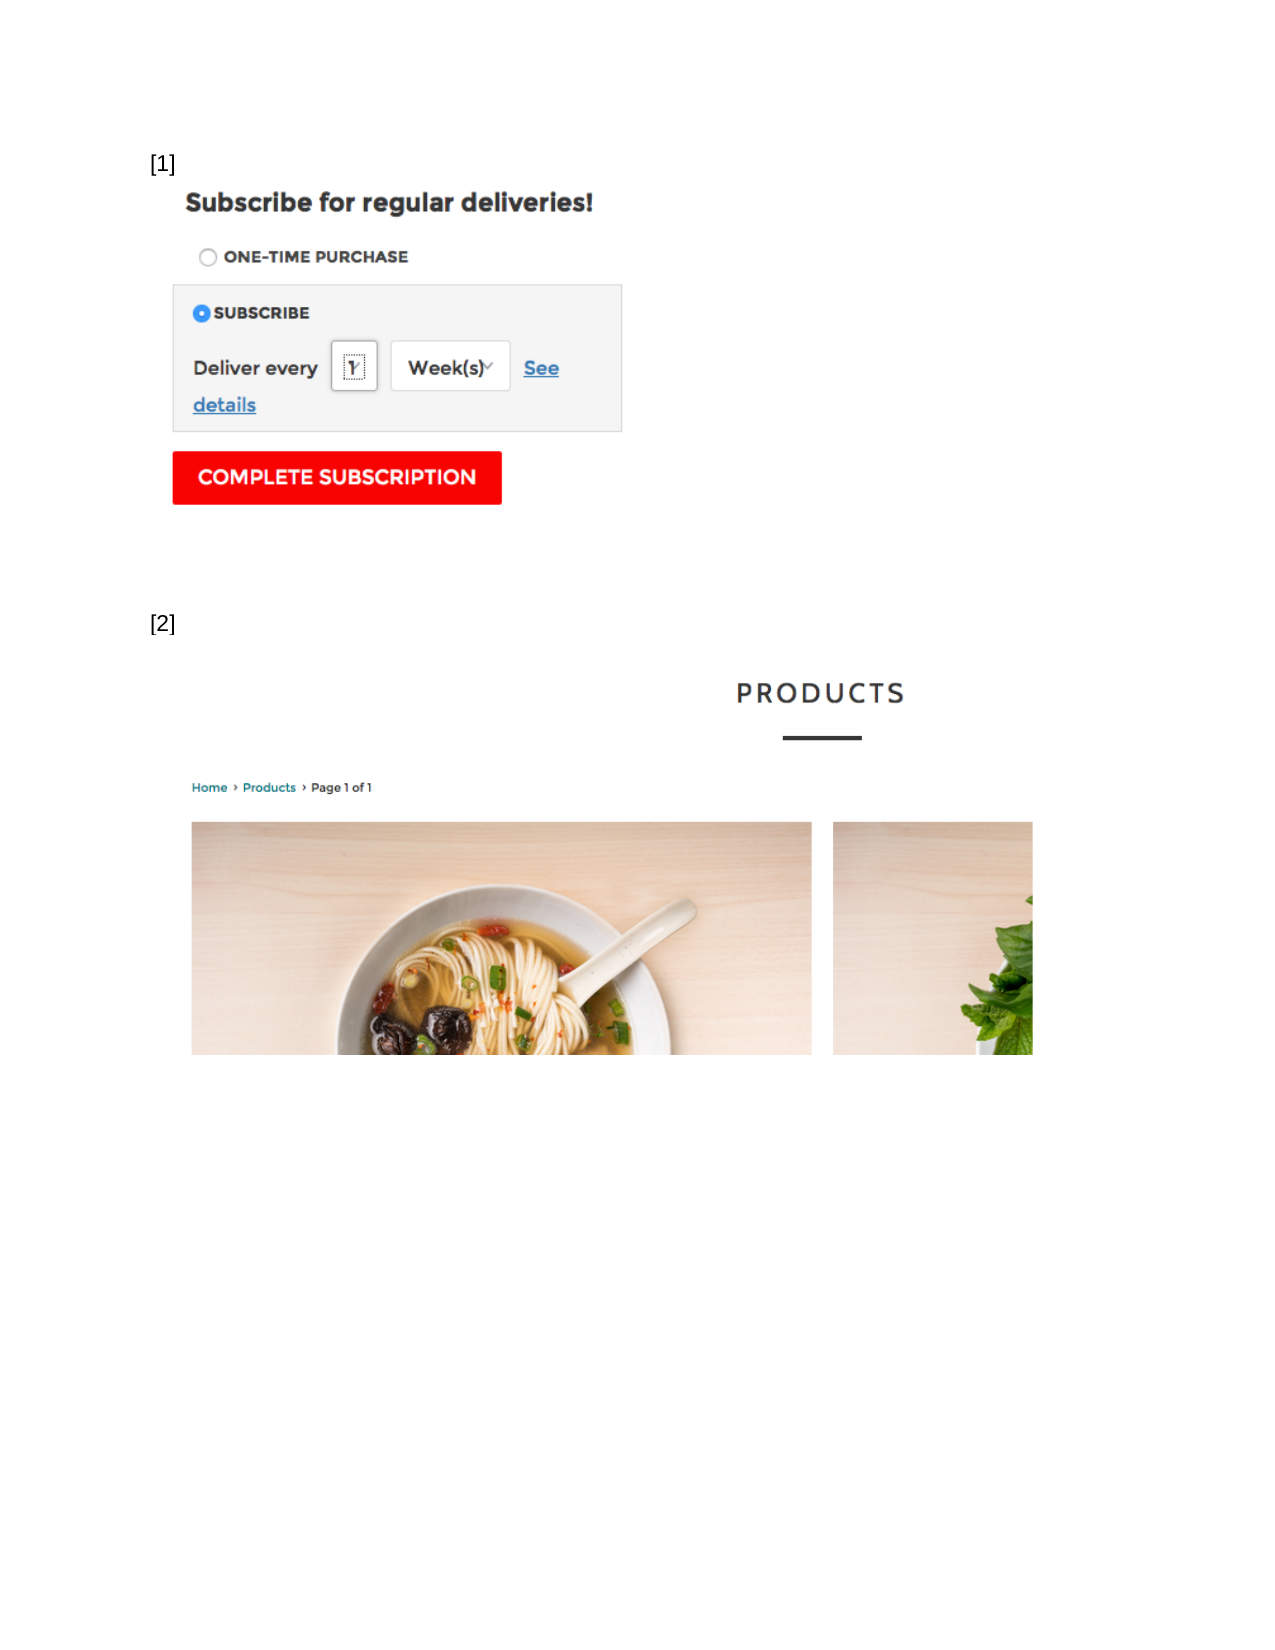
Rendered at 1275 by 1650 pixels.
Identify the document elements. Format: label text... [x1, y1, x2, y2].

text [1] [150, 150, 1125, 176]
picture [150, 176, 711, 524]
text [2] [150, 609, 1125, 636]
picture [150, 635, 1033, 1055]
